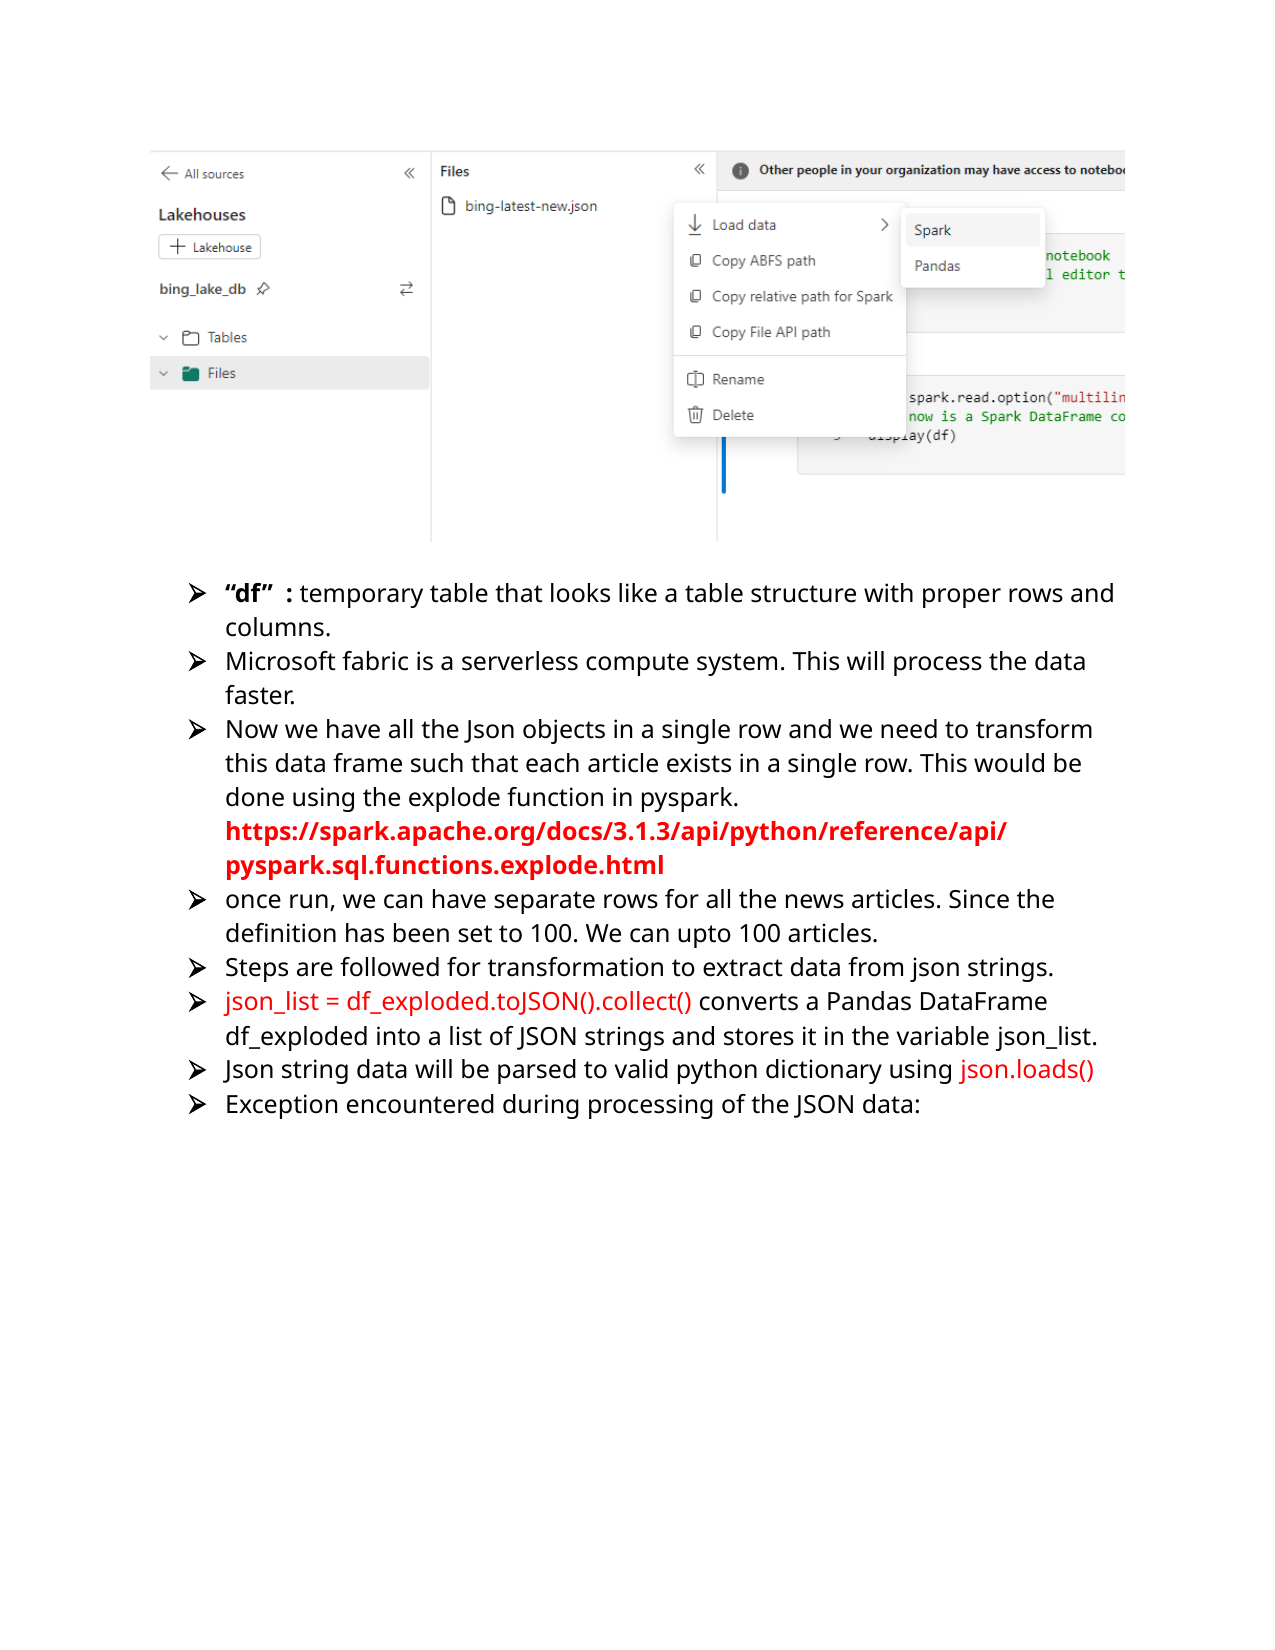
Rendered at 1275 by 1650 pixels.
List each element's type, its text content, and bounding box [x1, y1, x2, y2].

list Now we have all the Json objects in a single row and we need to transform this data frame such that each article exists in a single row. This would be done using the explode function in pyspark. [187, 712, 1125, 814]
list Exception encountered during processing of the JSON data: [187, 1086, 1125, 1120]
list Steps are followed for transformation to extract data from json strings. [187, 950, 1125, 984]
picture [150, 150, 1125, 542]
list “df” : temporary table that looks like a table structure with proper rows and columns. [187, 575, 1125, 643]
list Json string data will be parsed to valid python dictionary using json.loads() [187, 1052, 1125, 1086]
list Microsoft fabric is a serverless compute system. This will process the data faster. [187, 643, 1125, 712]
list https://spark.apache.org/docs/3.1.3/api/python/reference/api/pyspark.sql.functions.explode.html [225, 814, 1125, 882]
list once run, we can have separate rows for all the news articles. Since the definition has been set to 100. We can upto 100 articles. [187, 882, 1125, 950]
list json_list = df_exploded.toJSON().collect() converts a Pandas DataFrame df_exploded into a list of JSON strings and stores it in the variable json_list. [187, 984, 1125, 1052]
